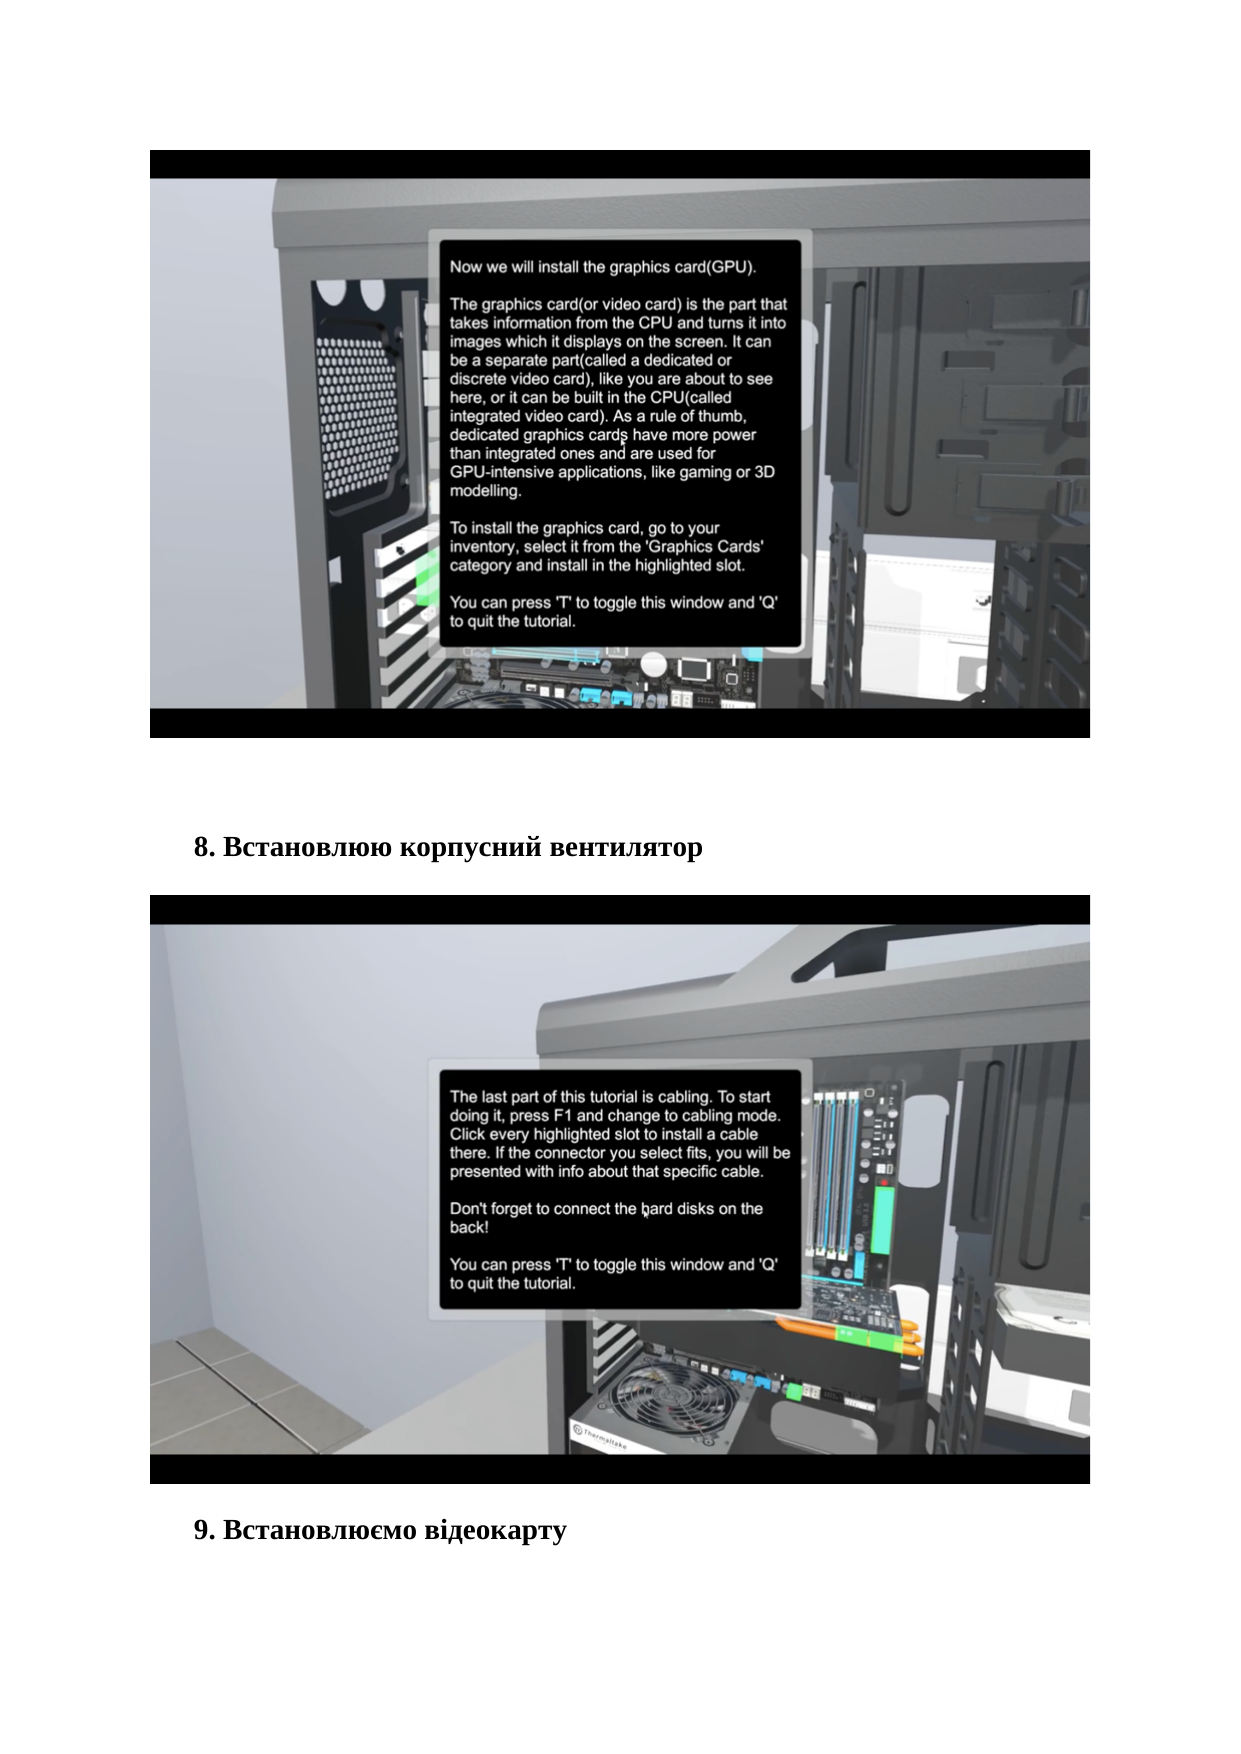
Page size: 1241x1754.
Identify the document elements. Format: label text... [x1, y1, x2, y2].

text 9. Встановлюємо відеокарту [150, 1512, 1090, 1546]
picture [150, 895, 1091, 1484]
picture [150, 150, 1091, 738]
text 8. Встановлюю корпусний вентилятор [150, 829, 1090, 862]
